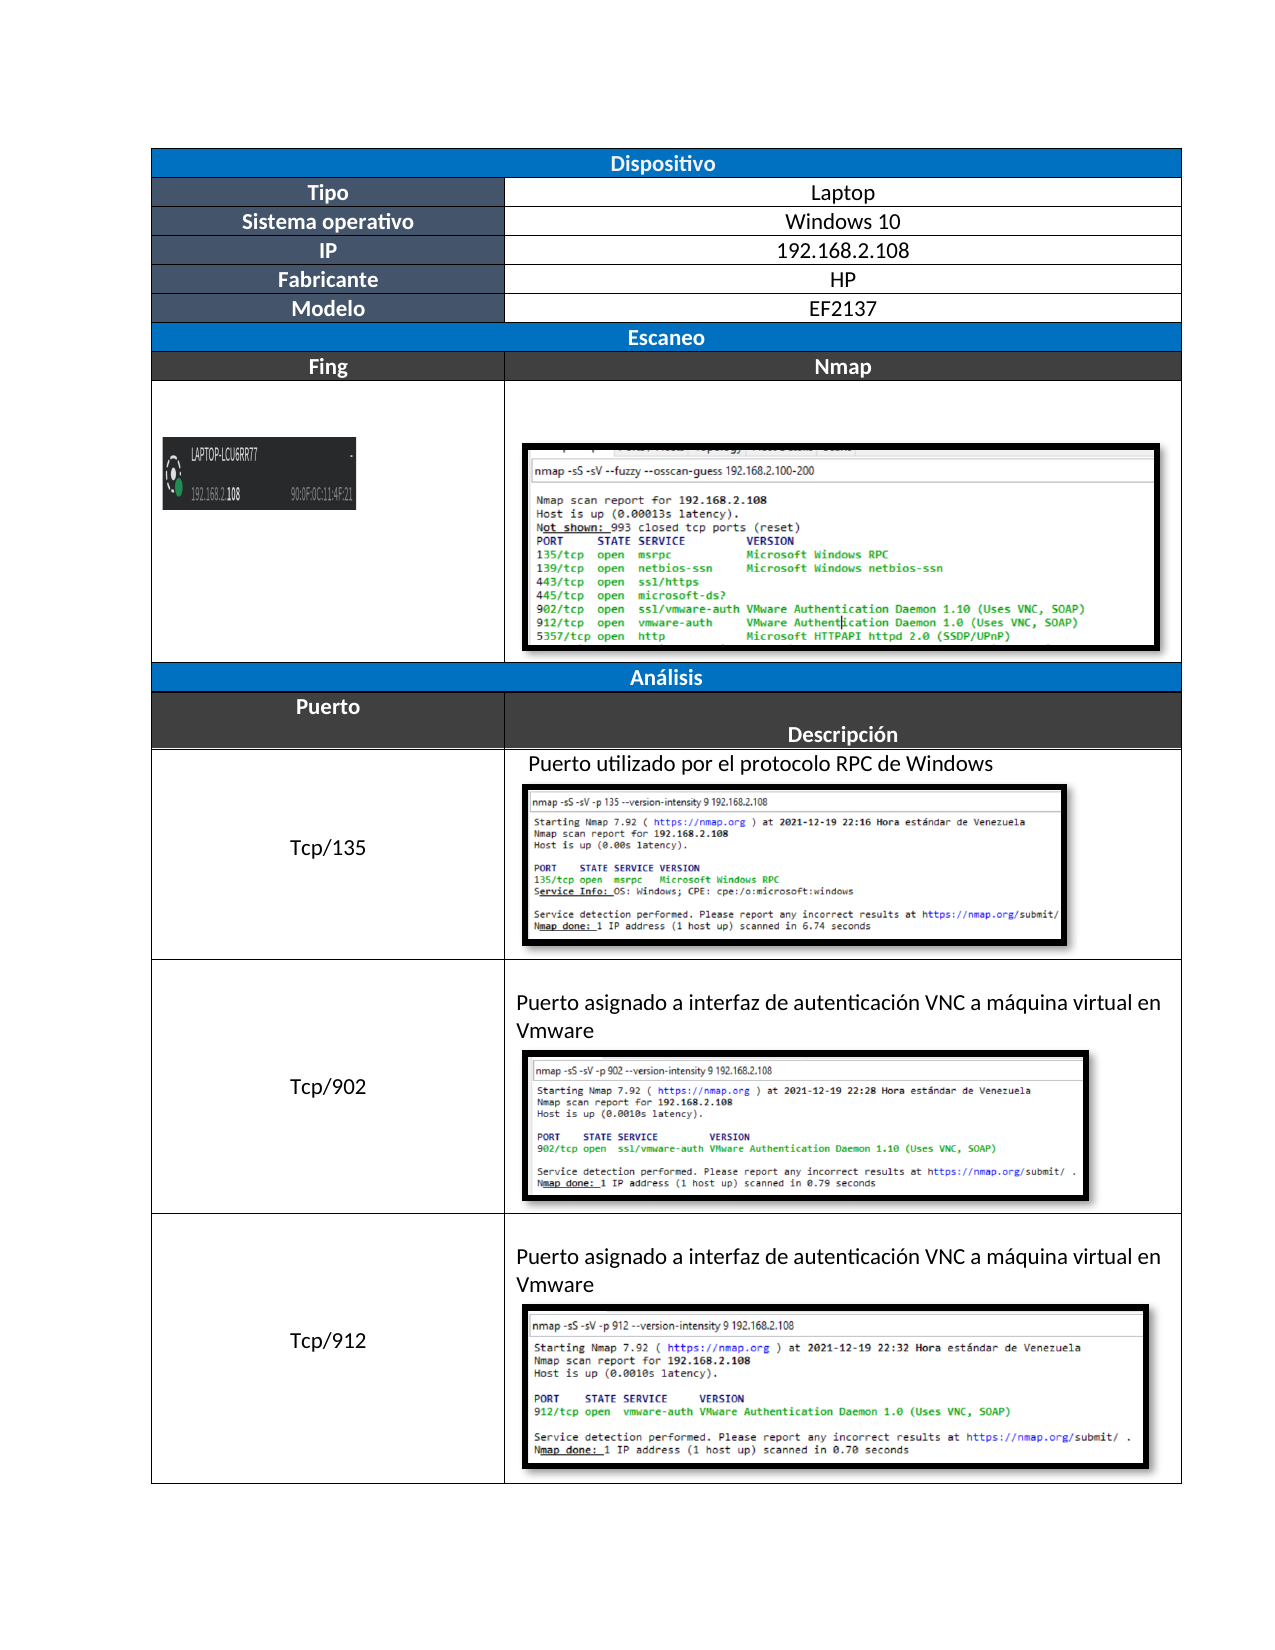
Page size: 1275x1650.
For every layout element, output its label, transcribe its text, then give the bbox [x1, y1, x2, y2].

table_header Dispositivo [152, 149, 1181, 177]
table_cell Nmap [505, 352, 1181, 380]
table_cell Fabricante [152, 265, 504, 293]
table_cell Descripción [505, 693, 1181, 748]
picture [162, 437, 357, 510]
table_cell Tcp/135 [152, 750, 504, 959]
table_cell Análisis [152, 663, 1181, 691]
picture [528, 790, 1061, 939]
table_cell EF2137 [505, 294, 1181, 322]
table_cell 192.168.2.108 [505, 236, 1181, 264]
table_cell HP [505, 265, 1181, 293]
table_cell Fing [152, 352, 504, 380]
picture [528, 1311, 1143, 1463]
table_cell Tipo [152, 178, 504, 206]
table_cell Puerto [152, 693, 504, 748]
table_cell Tcp/912 [152, 1214, 504, 1483]
table_cell [152, 381, 504, 662]
table_cell [505, 381, 1181, 662]
table_cell Escaneo [152, 323, 1181, 351]
table_cell Puerto asignado a interfaz de autenticación VNC a máquina virtual en Vmware [505, 960, 1181, 1213]
table_cell Tcp/902 [152, 960, 504, 1213]
table_cell PPuerto utilizado por el protocolo RPC de Windows [505, 750, 1181, 959]
picture [528, 450, 1154, 645]
table_cell IP [152, 236, 504, 264]
table_cell Windows 10 [505, 207, 1181, 235]
table_cell Modelo [152, 294, 504, 322]
picture [528, 1057, 1083, 1195]
table_cell Sistema operativo [152, 207, 504, 235]
table_cell Laptop [505, 178, 1181, 206]
table_cell Puerto asignado a interfaz de autenticación VNC a máquina virtual en Vmware [505, 1214, 1181, 1483]
